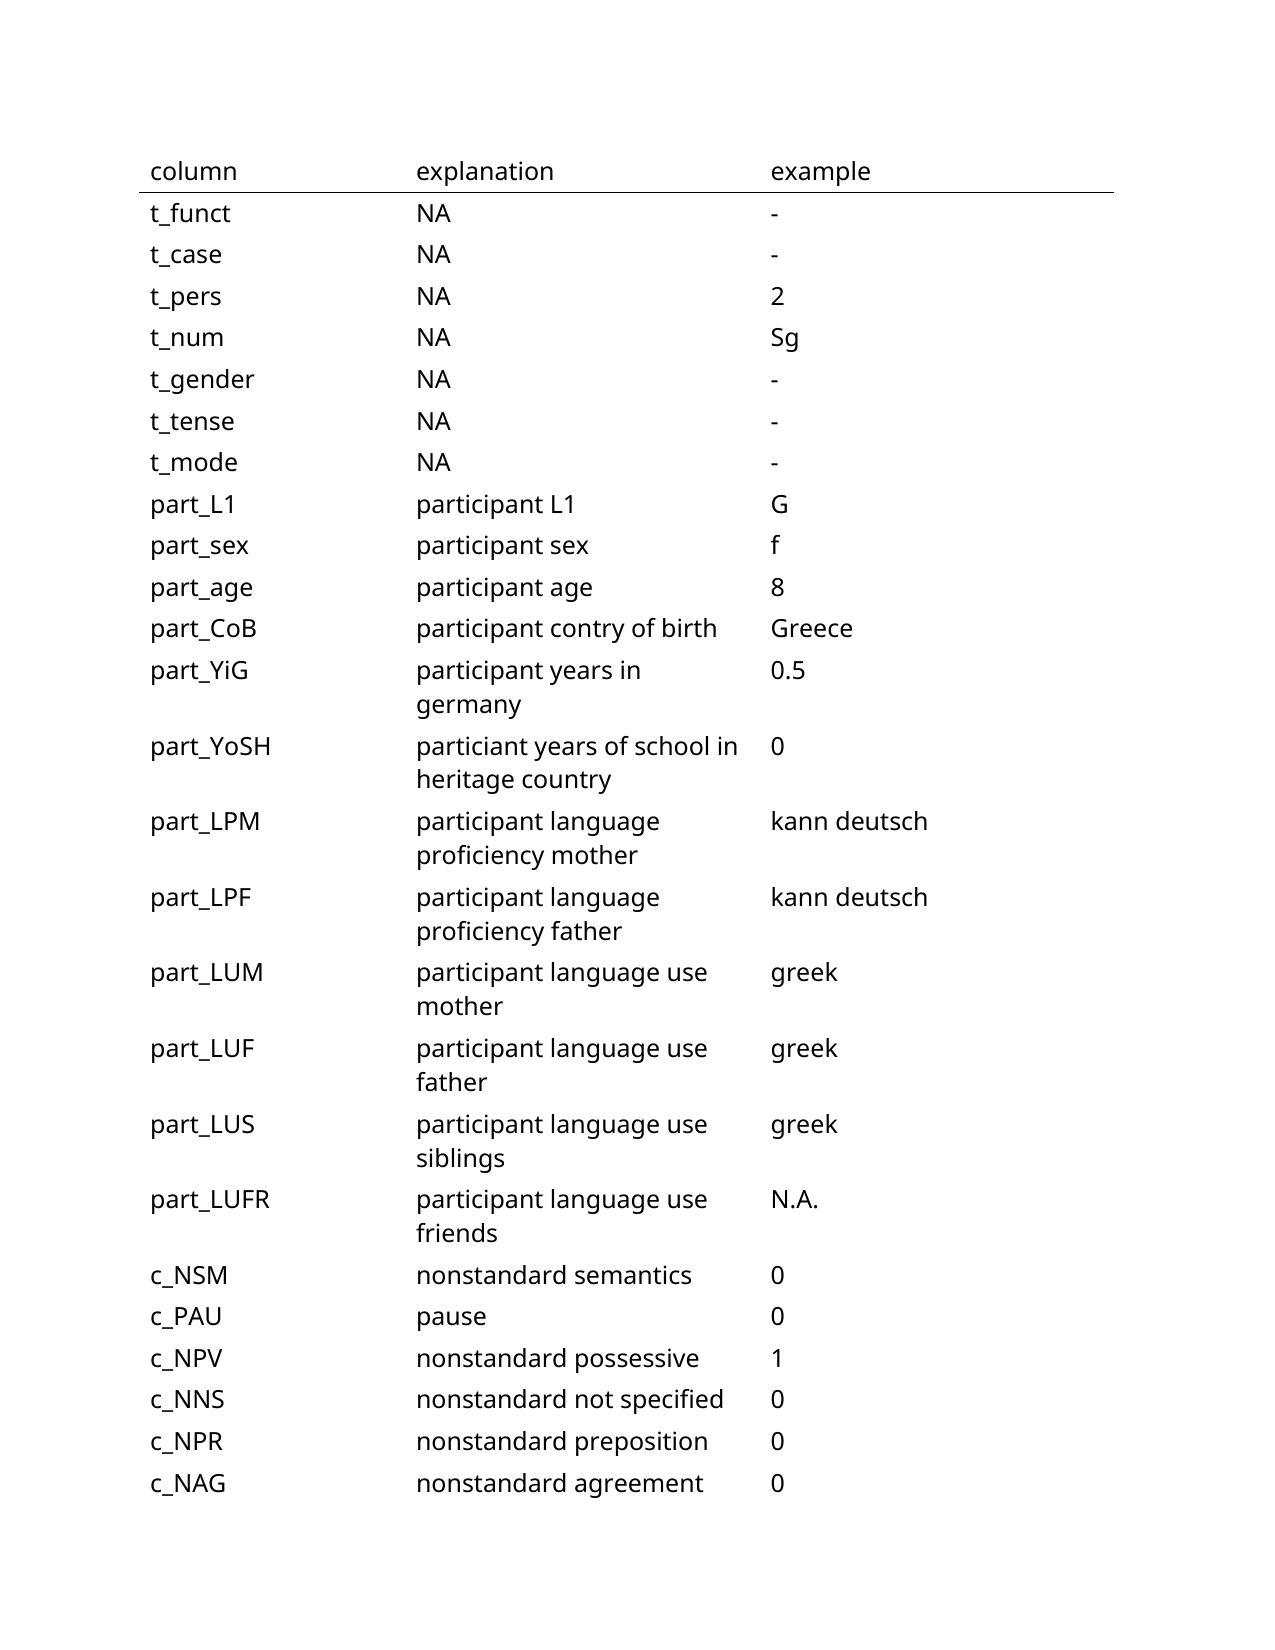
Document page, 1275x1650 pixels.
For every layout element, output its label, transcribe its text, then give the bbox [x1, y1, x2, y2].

table_cell Sg [759, 316, 1114, 358]
table_cell participant language use father [405, 1027, 759, 1102]
table_cell t_num [139, 316, 404, 358]
table_cell participant L1 [405, 483, 759, 524]
table_cell part_LUS [139, 1103, 404, 1178]
table_cell part_L1 [139, 483, 404, 524]
table_cell part_LUF [139, 1027, 404, 1102]
table_cell part_LUFR [139, 1178, 404, 1254]
table_cell t_tense [139, 399, 404, 441]
table_cell participant contry of birth [405, 607, 759, 649]
table_cell participant age [405, 566, 759, 607]
table_cell NA [405, 316, 759, 358]
table_cell participant language proficiency mother [405, 800, 759, 876]
table_cell 0 [759, 1420, 1114, 1462]
table_cell - [759, 193, 1114, 233]
table_cell nonstandard preposition [405, 1420, 759, 1462]
table_cell part_YoSH [139, 724, 404, 800]
table_cell part_age [139, 566, 404, 607]
table_cell c_PAU [139, 1295, 404, 1337]
table_cell t_funct [139, 193, 404, 233]
table_cell participant language proficiency father [405, 876, 759, 951]
table_cell part_LPF [139, 876, 404, 951]
table_cell greek [759, 1027, 1114, 1102]
table_cell c_NPV [139, 1337, 404, 1378]
table_cell particiant years of school in heritage country [405, 724, 759, 800]
table_cell greek [759, 951, 1114, 1027]
table_cell 0 [759, 1254, 1114, 1295]
table_cell 0 [759, 724, 1114, 800]
table_cell 8 [759, 566, 1114, 607]
table_cell - [759, 358, 1114, 399]
table_cell c_NNS [139, 1379, 404, 1420]
table_cell part_YiG [139, 649, 404, 724]
table_cell pause [405, 1295, 759, 1337]
table_cell - [759, 233, 1114, 275]
table_cell - [759, 441, 1114, 482]
table_cell Greece [759, 607, 1114, 649]
table_cell 2 [759, 275, 1114, 316]
table_cell participant sex [405, 524, 759, 566]
table_cell 1 [759, 1337, 1114, 1378]
table_cell part_sex [139, 524, 404, 566]
table_cell NA [405, 441, 759, 482]
table_cell nonstandard not specified [405, 1379, 759, 1420]
table_cell kann deutsch [759, 876, 1114, 951]
table_cell c_NAG [139, 1462, 404, 1499]
table_cell kann deutsch [759, 800, 1114, 876]
table_cell participant language use mother [405, 951, 759, 1027]
table_cell 0 [759, 1462, 1114, 1499]
table_cell participant language use friends [405, 1178, 759, 1254]
table_cell t_case [139, 233, 404, 275]
table_cell part_LPM [139, 800, 404, 876]
table_cell NA [405, 399, 759, 441]
table_cell t_pers [139, 275, 404, 316]
table_cell greek [759, 1103, 1114, 1178]
table_cell participant language use siblings [405, 1103, 759, 1178]
table_cell nonstandard possessive [405, 1337, 759, 1378]
table_cell nonstandard agreement [405, 1462, 759, 1499]
table_cell f [759, 524, 1114, 566]
table_cell 0 [759, 1295, 1114, 1337]
table_cell 0 [759, 1379, 1114, 1420]
table_cell 0.5 [759, 649, 1114, 724]
table_cell NA [405, 275, 759, 316]
table_cell part_LUM [139, 951, 404, 1027]
table_cell c_NSM [139, 1254, 404, 1295]
table_cell part_CoB [139, 607, 404, 649]
table_cell N.A. [759, 1178, 1114, 1254]
table_cell t_mode [139, 441, 404, 482]
table_header column [139, 150, 404, 192]
table_cell G [759, 483, 1114, 524]
table_cell c_NPR [139, 1420, 404, 1462]
table_header explanation [405, 150, 759, 192]
table_cell - [759, 399, 1114, 441]
table_header example [759, 150, 1114, 192]
table_cell NA [405, 358, 759, 399]
table_cell NA [405, 193, 759, 233]
table_cell t_gender [139, 358, 404, 399]
table_cell NA [405, 233, 759, 275]
table_cell participant years in germany [405, 649, 759, 724]
table_cell nonstandard semantics [405, 1254, 759, 1295]
